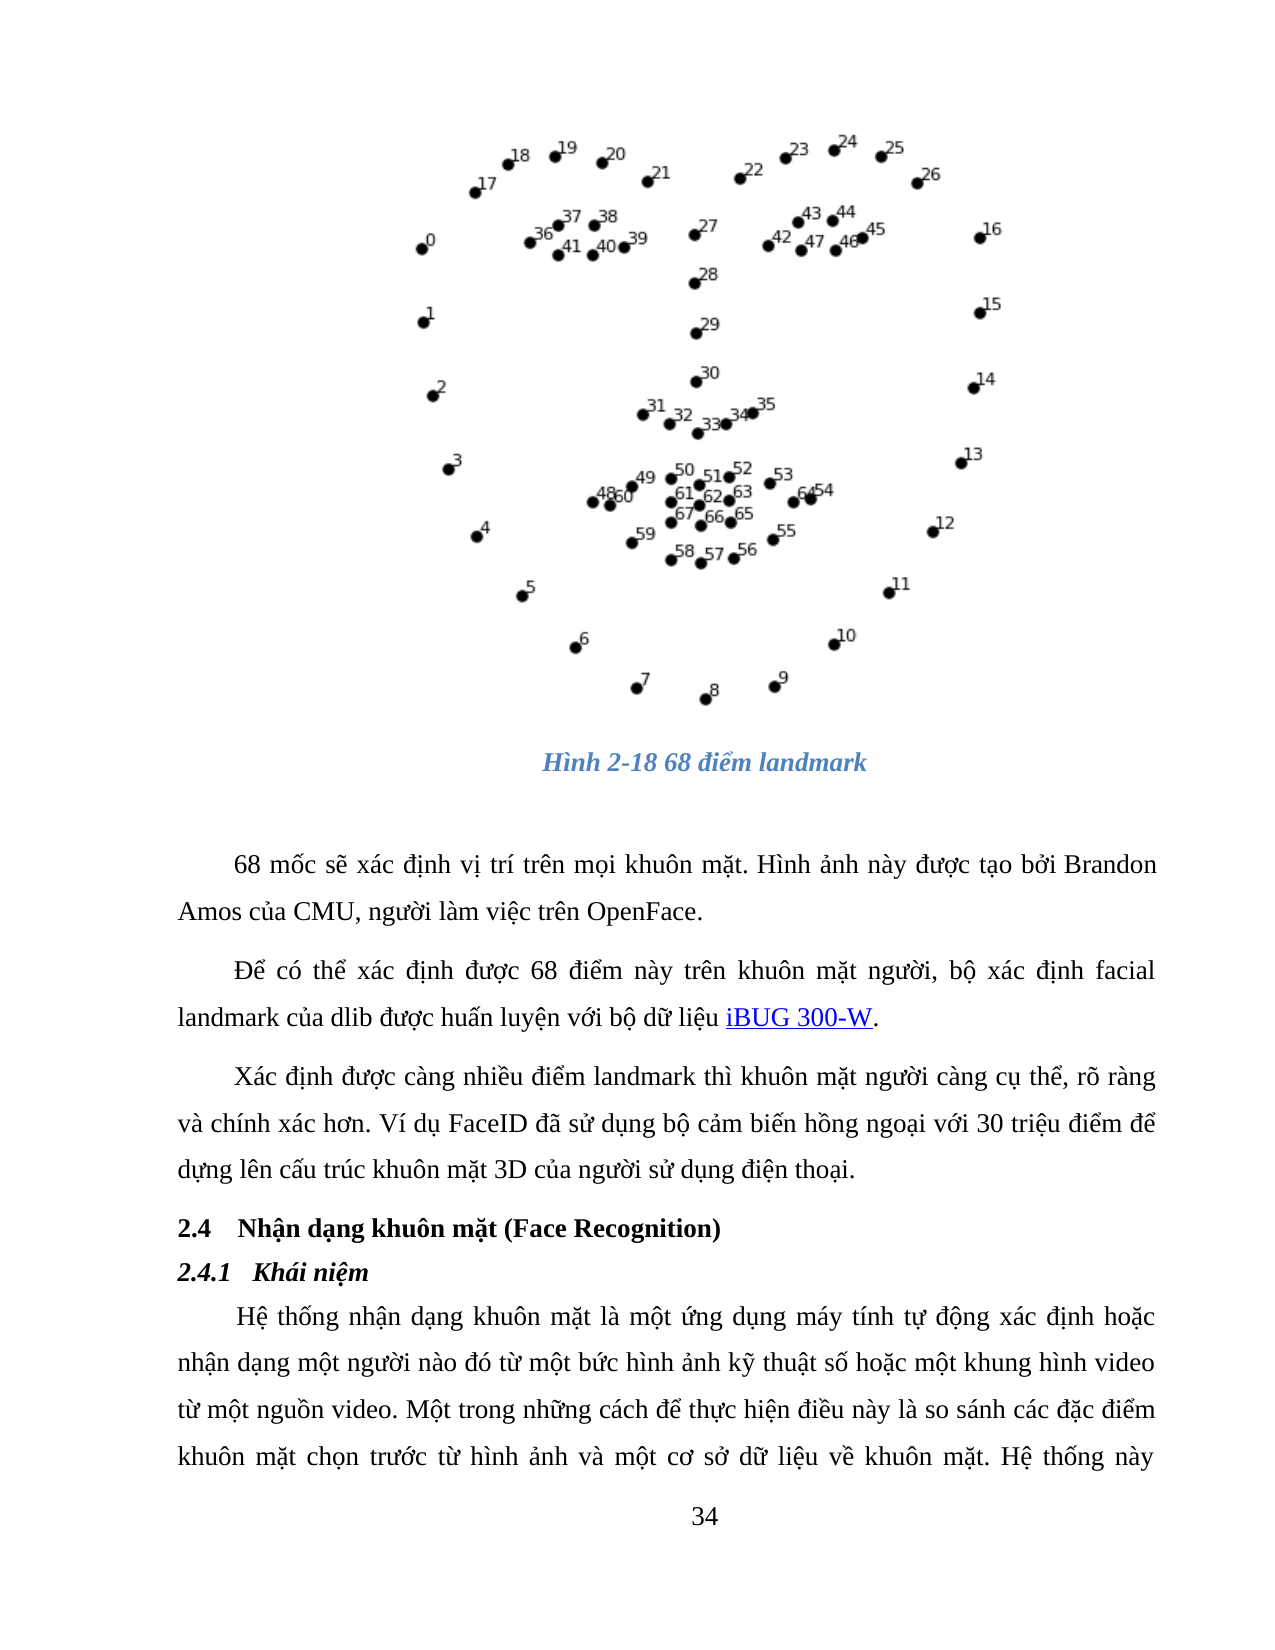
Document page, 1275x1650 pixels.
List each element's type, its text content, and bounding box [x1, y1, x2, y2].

subtitle Khái niệm [177, 1256, 1157, 1287]
text Xác định được càng nhiều điểm landmark thì khuôn mặt người càng cụ thể, rõ ràng và chính xác hơn. Ví dụ FaceID đã sử dụng bộ cảm biến hồng ngoại với 30 triệu điểm để dựng lên cấu trúc khuôn mặt 3D của người sử dụng điện thoại. [177, 1060, 1157, 1184]
text Hình 2-18 68 điểm landmark [177, 746, 1157, 777]
picture [380, 118, 1029, 734]
text Để có thể xác định được 68 điểm này trên khuôn mặt người, bộ xác định facial landmark của dlib được huấn luyện với bộ dữ liệu iBUG 300-W. [177, 954, 1157, 1032]
text 68 mốc sẽ xác định vị trí trên mọi khuôn mặt. Hình ảnh này được tạo bởi Brandon Amos của CMU, người làm việc trên OpenFace. [177, 848, 1157, 926]
subtitle Nhận dạng khuôn mặt (Face Recognition) [177, 1213, 1157, 1244]
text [177, 1300, 1157, 1471]
